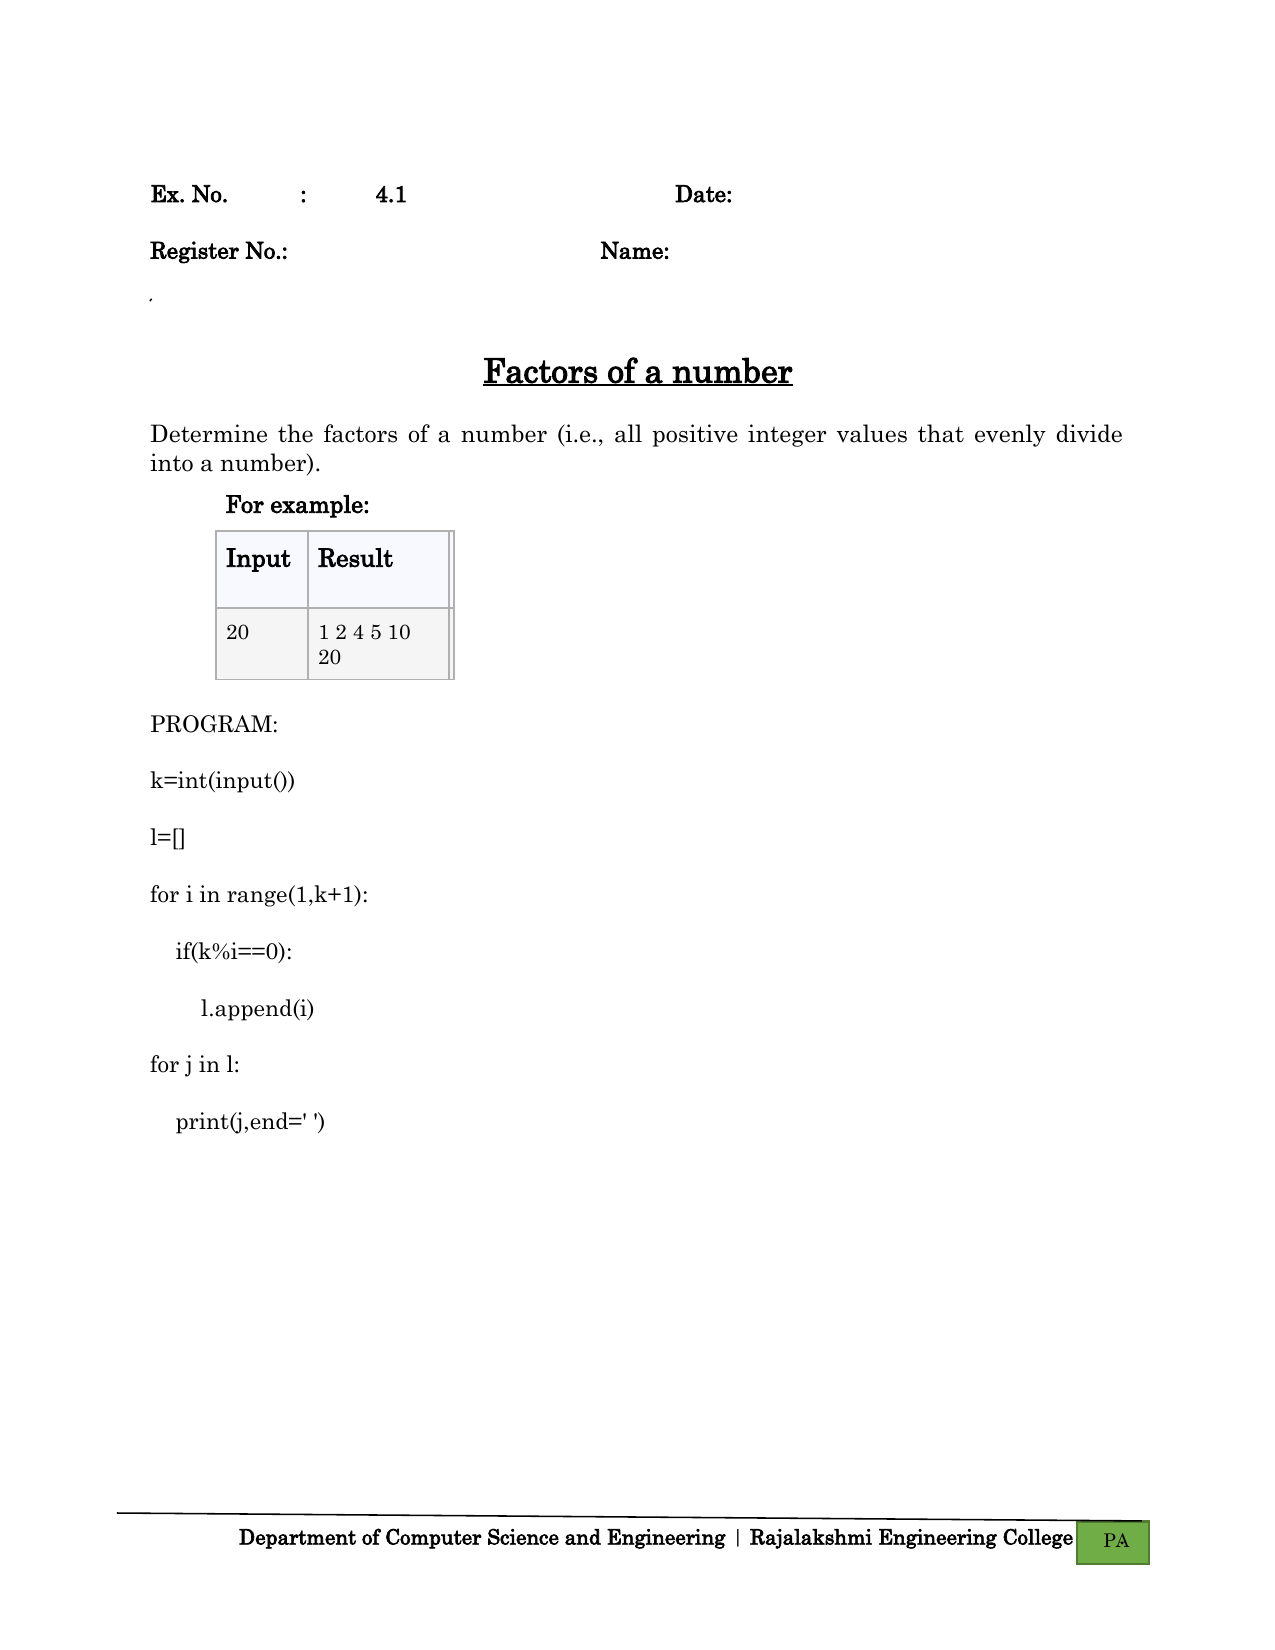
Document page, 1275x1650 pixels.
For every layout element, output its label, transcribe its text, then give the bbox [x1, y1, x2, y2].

text Register No.: Name: [150, 236, 1125, 263]
text for i in range(1,k+1): [150, 880, 1125, 907]
text l=[] [150, 823, 1125, 851]
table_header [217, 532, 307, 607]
text Factors of a number [150, 349, 1125, 389]
text k=int(input()) [150, 766, 1125, 794]
text if(k%i==0): [150, 937, 1125, 964]
text for j in l: [150, 1050, 1125, 1078]
text PROGRAM: [150, 709, 1125, 737]
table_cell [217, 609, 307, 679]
text l.append(i) [150, 993, 1125, 1021]
text Determine the factors of a number (i.e., all positive integer values that evenly divide into a number). [150, 419, 1125, 476]
text Ex. No. : 4.1 Date: [150, 179, 1125, 207]
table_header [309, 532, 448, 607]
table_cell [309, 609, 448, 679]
text print(j,end=' ') [150, 1107, 1125, 1134]
text For example: [225, 489, 1125, 518]
